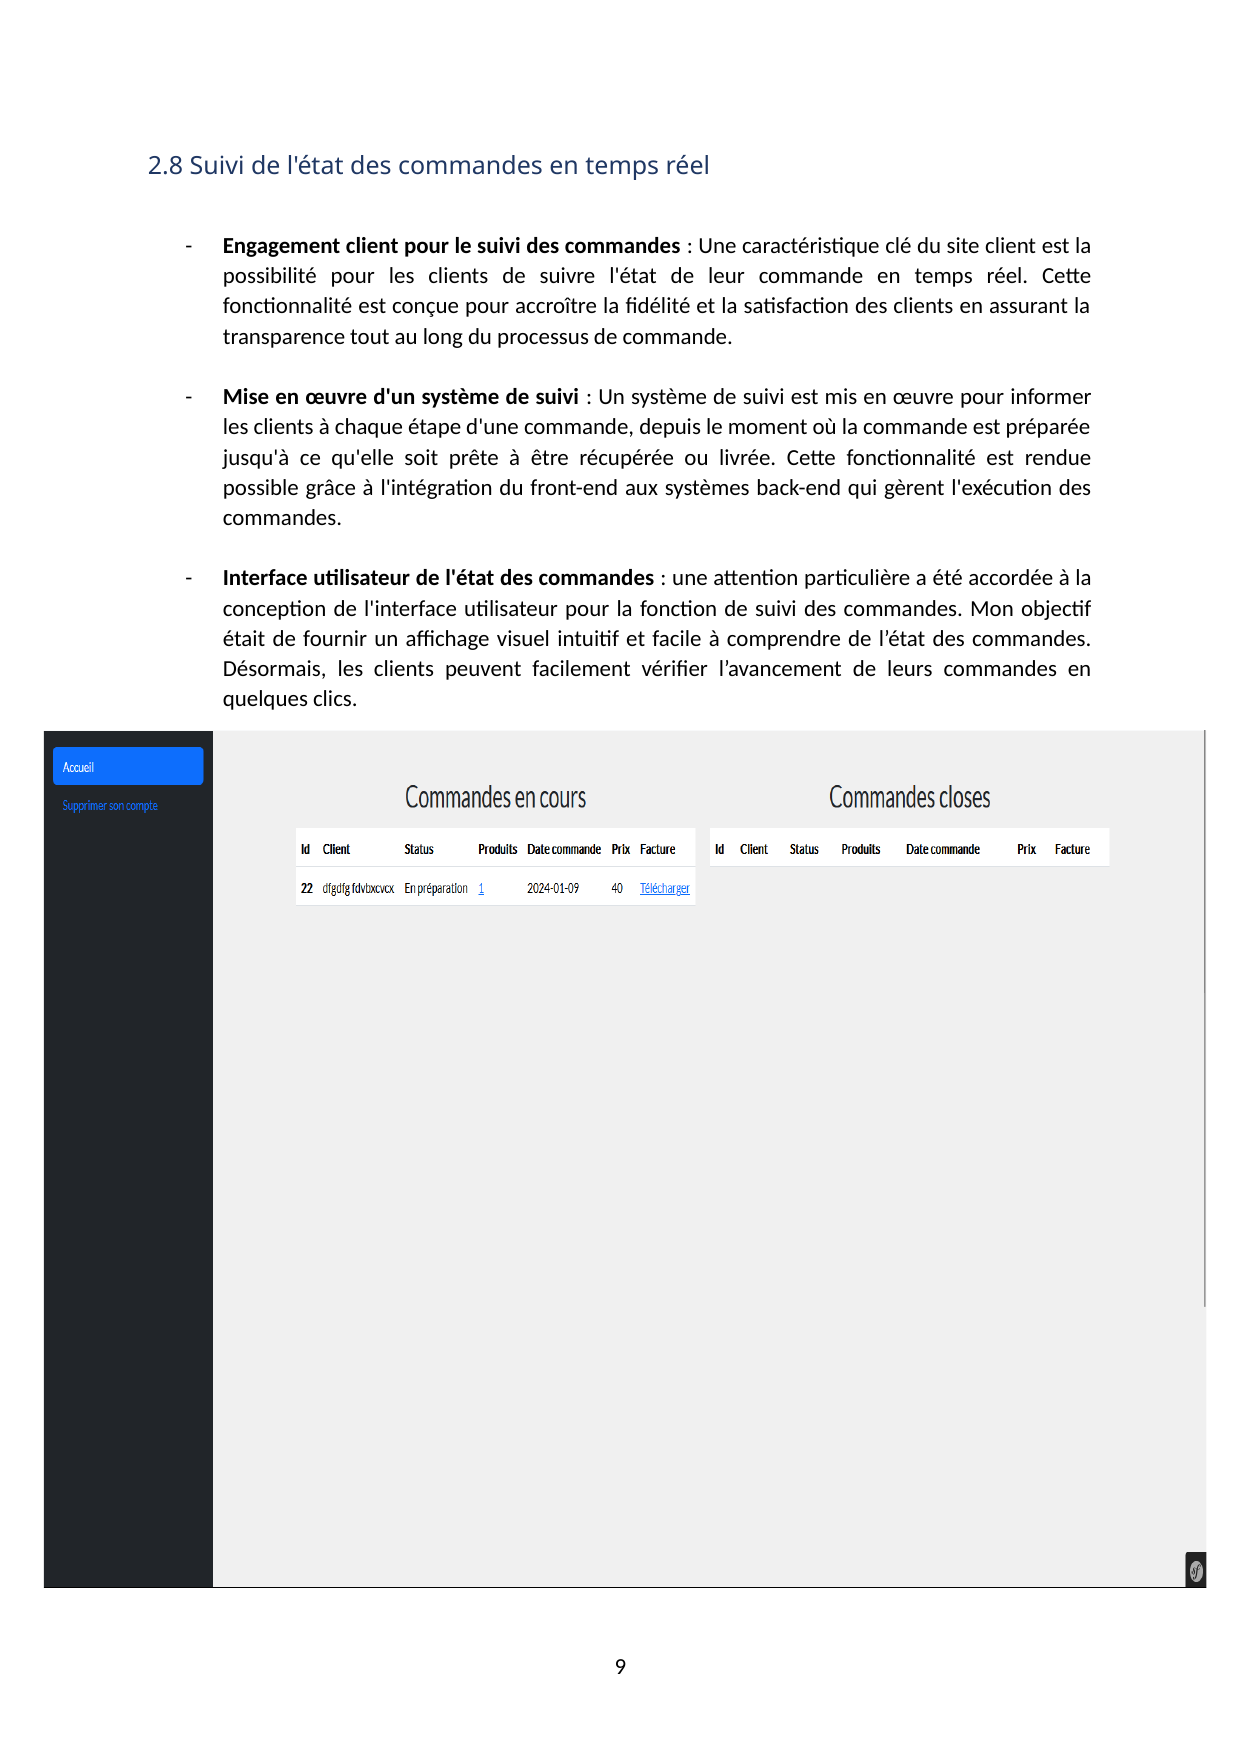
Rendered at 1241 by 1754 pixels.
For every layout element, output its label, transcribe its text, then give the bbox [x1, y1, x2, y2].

list Interface utilisateur de l'état des commandes : une attention particulière a été accordée à la conception de l'interface utilisateur pour la fonction de suivi des commandes. Mon objectif était de fournir un affichage visuel intuitif et facile à comprendre de l’état des commandes. Désormais, les clients peuvent facilement vérifier l’avancement de leurs commandes en quelques clics. [185, 563, 1093, 712]
subtitle 2.8 Suivi de l'état des commandes en temps réel [148, 148, 1093, 182]
list Mise en œuvre d'un système de suivi : Un système de suivi est mis en œuvre pour informer les clients à chaque étape d'une commande, depuis le moment où la commande est préparée jusqu'à ce qu'elle soit prête à être récupérée ou livrée. Cette fonctionnalité est rendue possible grâce à l'intégration du front-end aux systèmes back-end qui gèrent l'exécution des commandes. [185, 382, 1093, 531]
picture [43, 730, 1207, 1588]
list Engagement client pour le suivi des commandes : Une caractéristique clé du site client est la possibilité pour les clients de suivre l'état de leur commande en temps réel. Cette fonctionnalité est conçue pour accroître la fidélité et la satisfaction des clients en assurant la transparence tout au long du processus de commande. [185, 231, 1093, 350]
